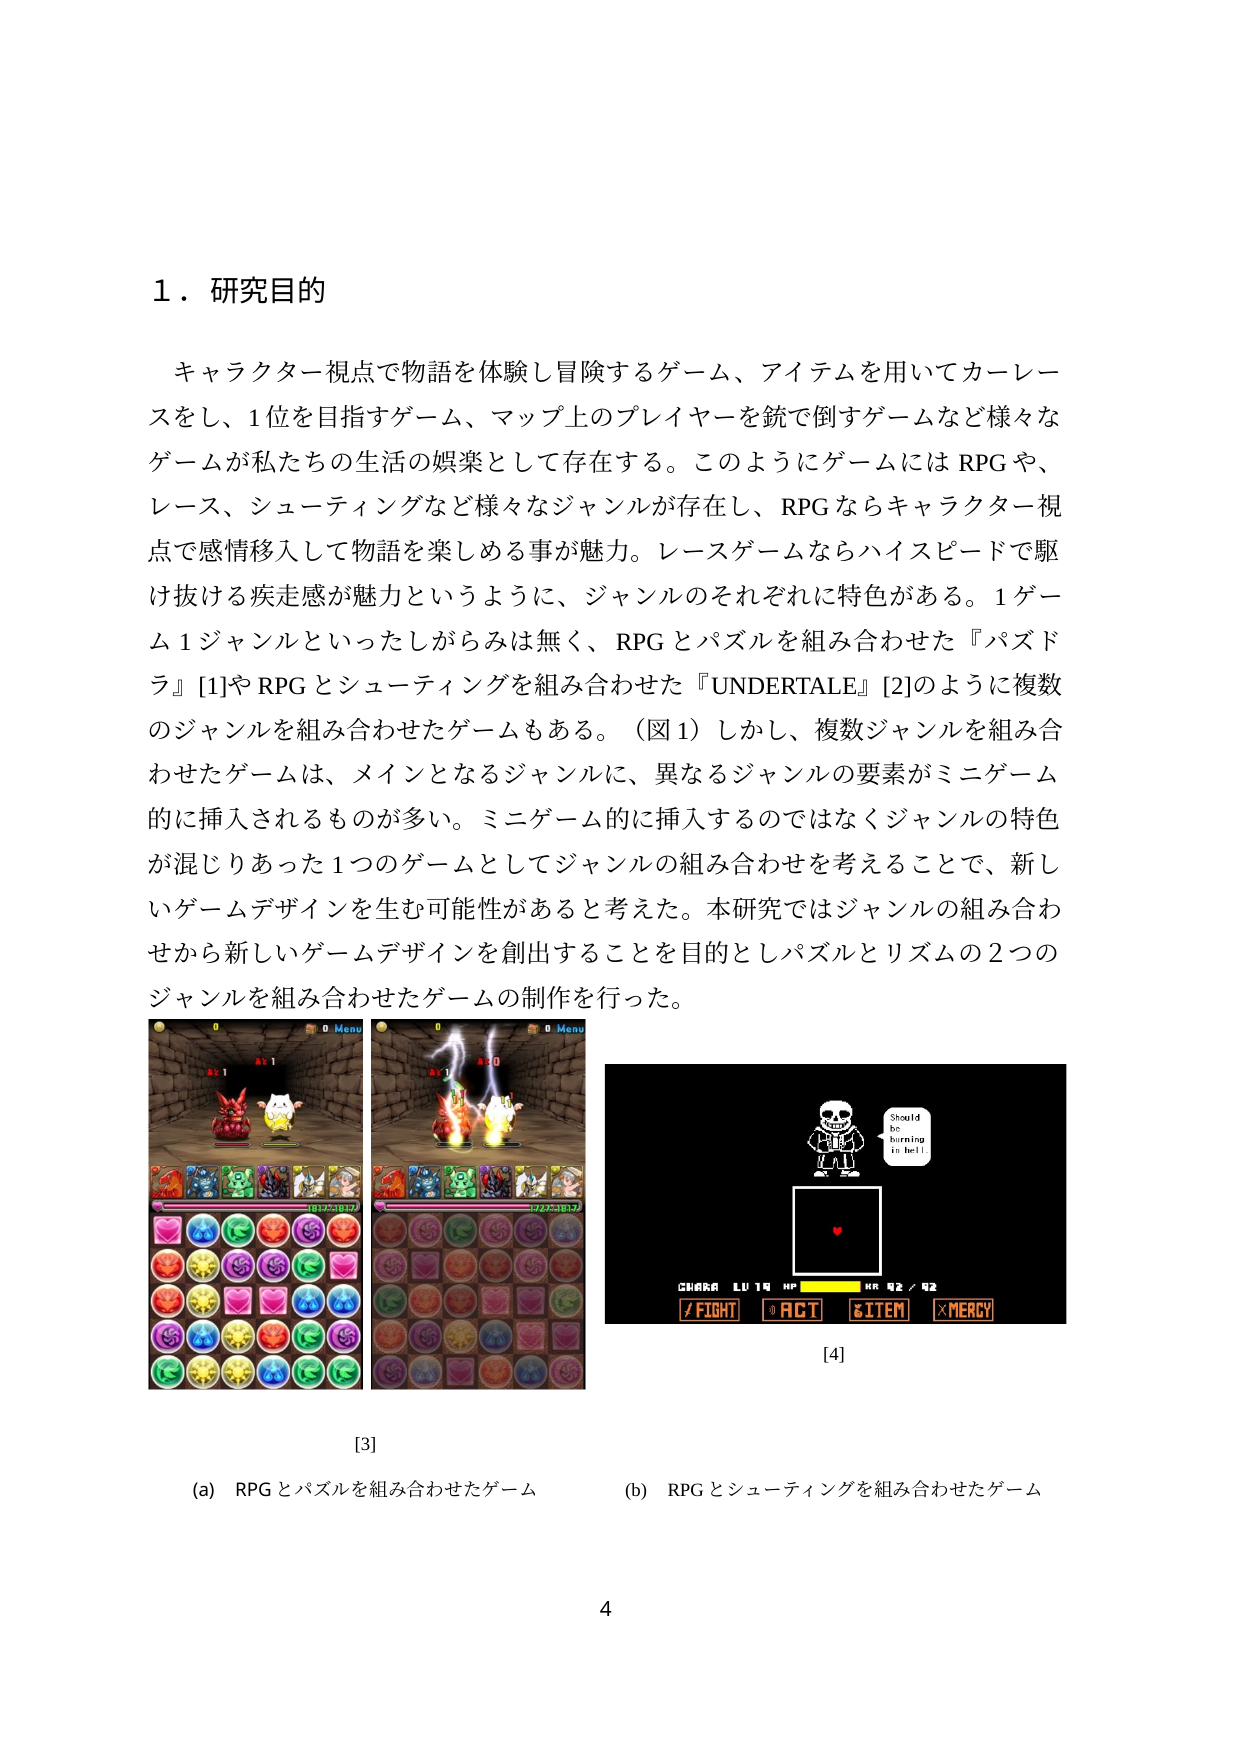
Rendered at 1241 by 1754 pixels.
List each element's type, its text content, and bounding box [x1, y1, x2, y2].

table_header [4] [594, 1019, 1074, 1466]
picture [604, 1064, 1067, 1324]
table_header [3] [136, 1019, 594, 1466]
text キャラクター視点で物語を体験し冒険するゲーム、アイテムを用いてカーレースをし、1位を目指すゲーム、マップ上のプレイヤーを銃で倒すゲームなど様々なゲームが私たちの生活の娯楽として存在する。このようにゲームにはRPGや、レース、シューティングなど様々なジャンルが存在し、RPGならキャラクター視点で感情移入して物語を楽しめる事が魅力。レースゲームならハイスピードで駆け抜ける疾走感が魅力というように、ジャンルのそれぞれに特色がある。1ゲーム1ジャンルといったしがらみは無く、RPGとパズルを組み合わせた『パズドラ』[1]やRPGとシューティングを組み合わせた『UNDERTALE』[2]のように複数のジャンルを組み合わせたゲームもある。（図1）しかし、複数ジャンルを組み合わせたゲームは、メインとなるジャンルに、異なるジャンルの要素がミニゲーム的に挿入されるものが多い。ミニゲーム的に挿入するのではなくジャンルの特色が混じりあった1つのゲームとしてジャンルの組み合わせを考えることで、新しいゲームデザインを生む可能性があると考えた。本研究ではジャンルの組み合わせから新しいゲームデザインを創出することを目的としパズルとリズムの２つのジャンルを組み合わせたゲームの制作を行った。 [148, 349, 1063, 1019]
picture [147, 1018, 587, 1391]
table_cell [136, 1466, 594, 1511]
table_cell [594, 1466, 1074, 1511]
subtitle 研究目的 [148, 266, 1063, 311]
